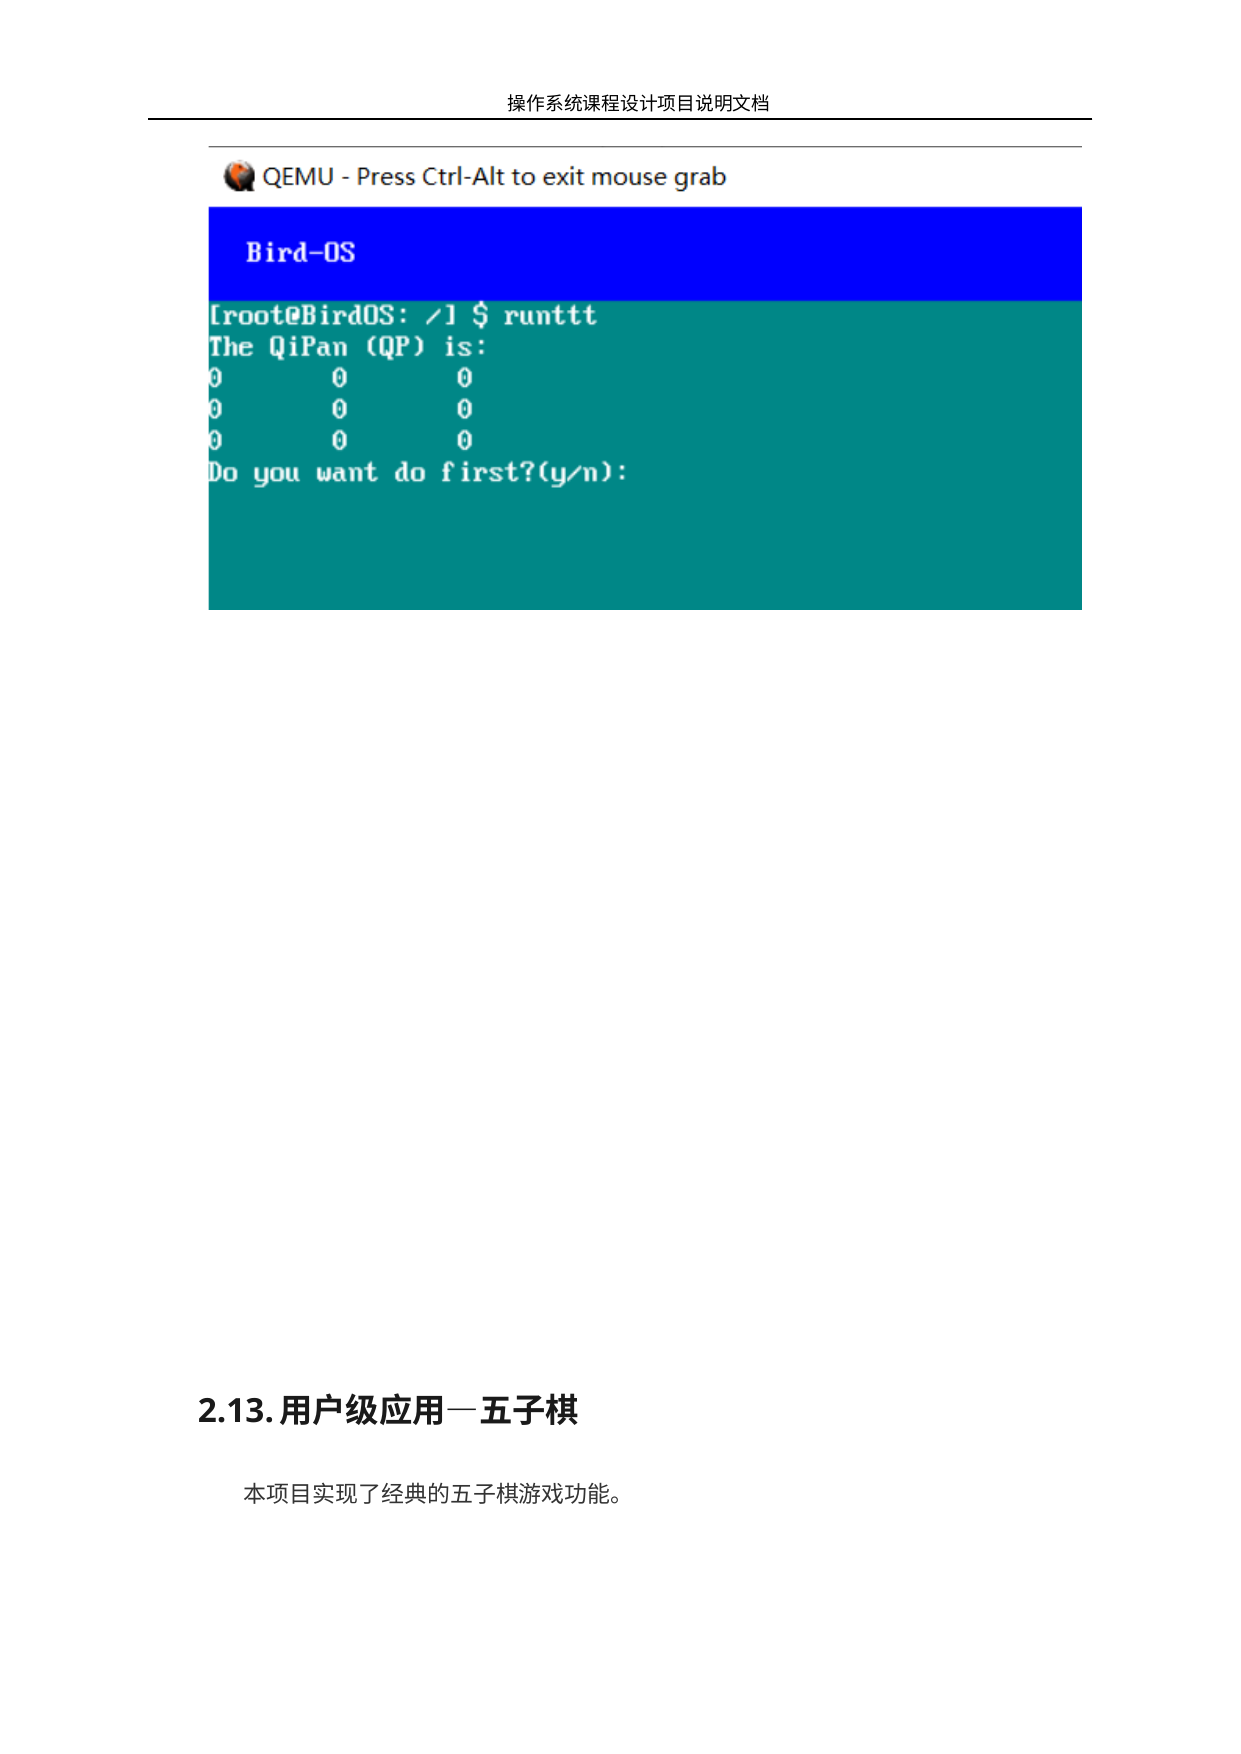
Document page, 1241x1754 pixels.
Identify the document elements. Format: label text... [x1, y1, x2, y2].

list 用户级应用—五子棋 [198, 1374, 1092, 1442]
picture [208, 146, 1082, 610]
text 本项目实现了经典的五子棋游戏功能。 [198, 1476, 1092, 1509]
